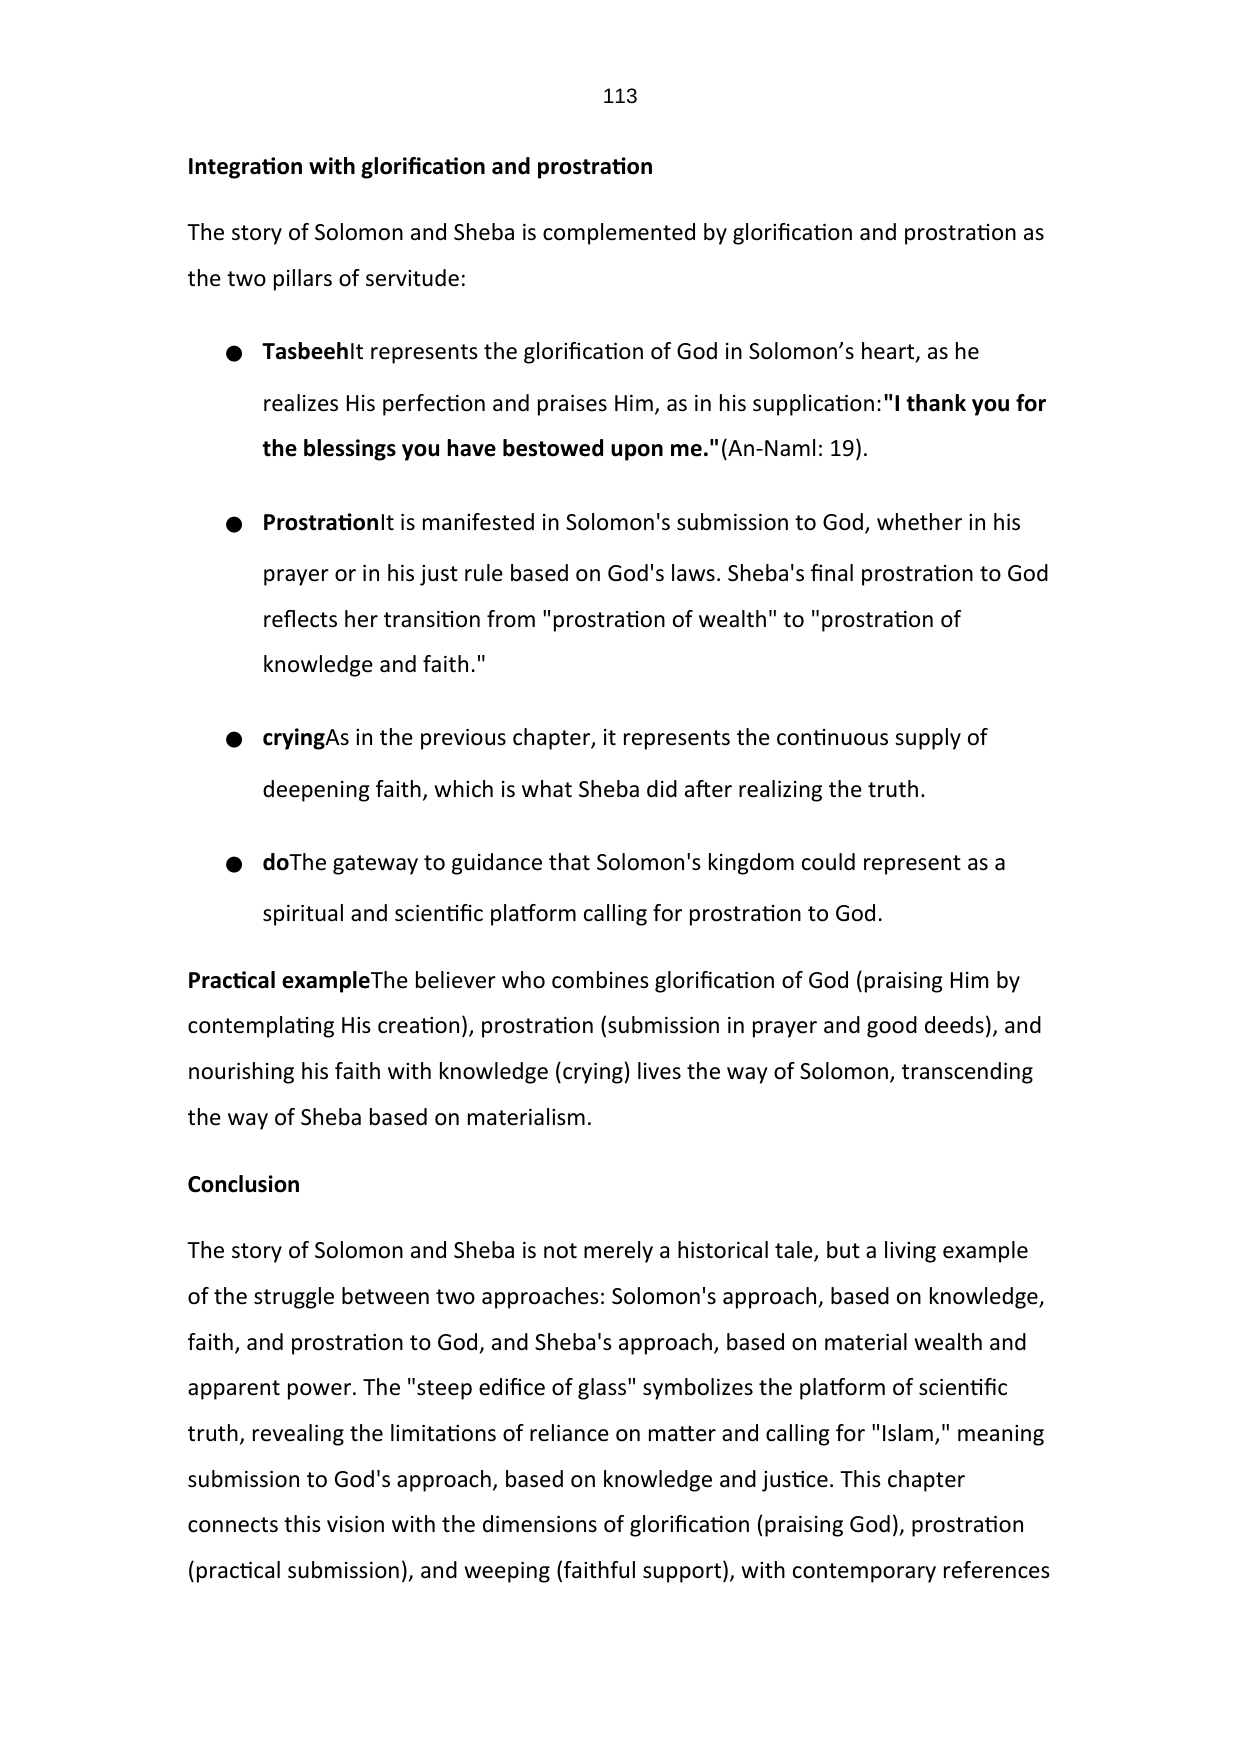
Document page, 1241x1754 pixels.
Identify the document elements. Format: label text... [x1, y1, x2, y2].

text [187, 1234, 1053, 1585]
list doThe gateway to guidance that Solomon's kingdom could represent as a spiritual and scientific platform calling for prostration to God. [225, 839, 1053, 928]
list ProstrationIt is manifested in Solomon's submission to God, whether in his prayer or in his just rule based on God's laws. Sheba's final prostration to God reflects her transition from "prostration of wealth" to "prostration of knowledge and faith." [225, 499, 1053, 679]
list cryingAs in the previous chapter, it represents the continuous supply of deepening faith, which is what Sheba did after realizing the truth. [225, 715, 1053, 803]
text Conclusion [187, 1168, 1053, 1198]
list TasbeehIt represents the glorification of God in Solomon’s heart, as he realizes His perfection and praises Him, as in his supplication:"I thank you for the blessings you have bestowed upon me."(An-Naml: 19). [225, 329, 1053, 463]
text The story of Solomon and Sheba is complemented by glorification and prostration as the two pillars of servitude: [187, 217, 1053, 293]
text Practical exampleThe believer who combines glorification of God (praising Him by contemplating His creation), prostration (submission in prayer and good deeds), and nourishing his faith with knowledge (crying) lives the way of Solomon, transcending the way of Sheba based on materialism. [187, 964, 1053, 1132]
text Integration with glorification and prostration [187, 150, 1053, 181]
